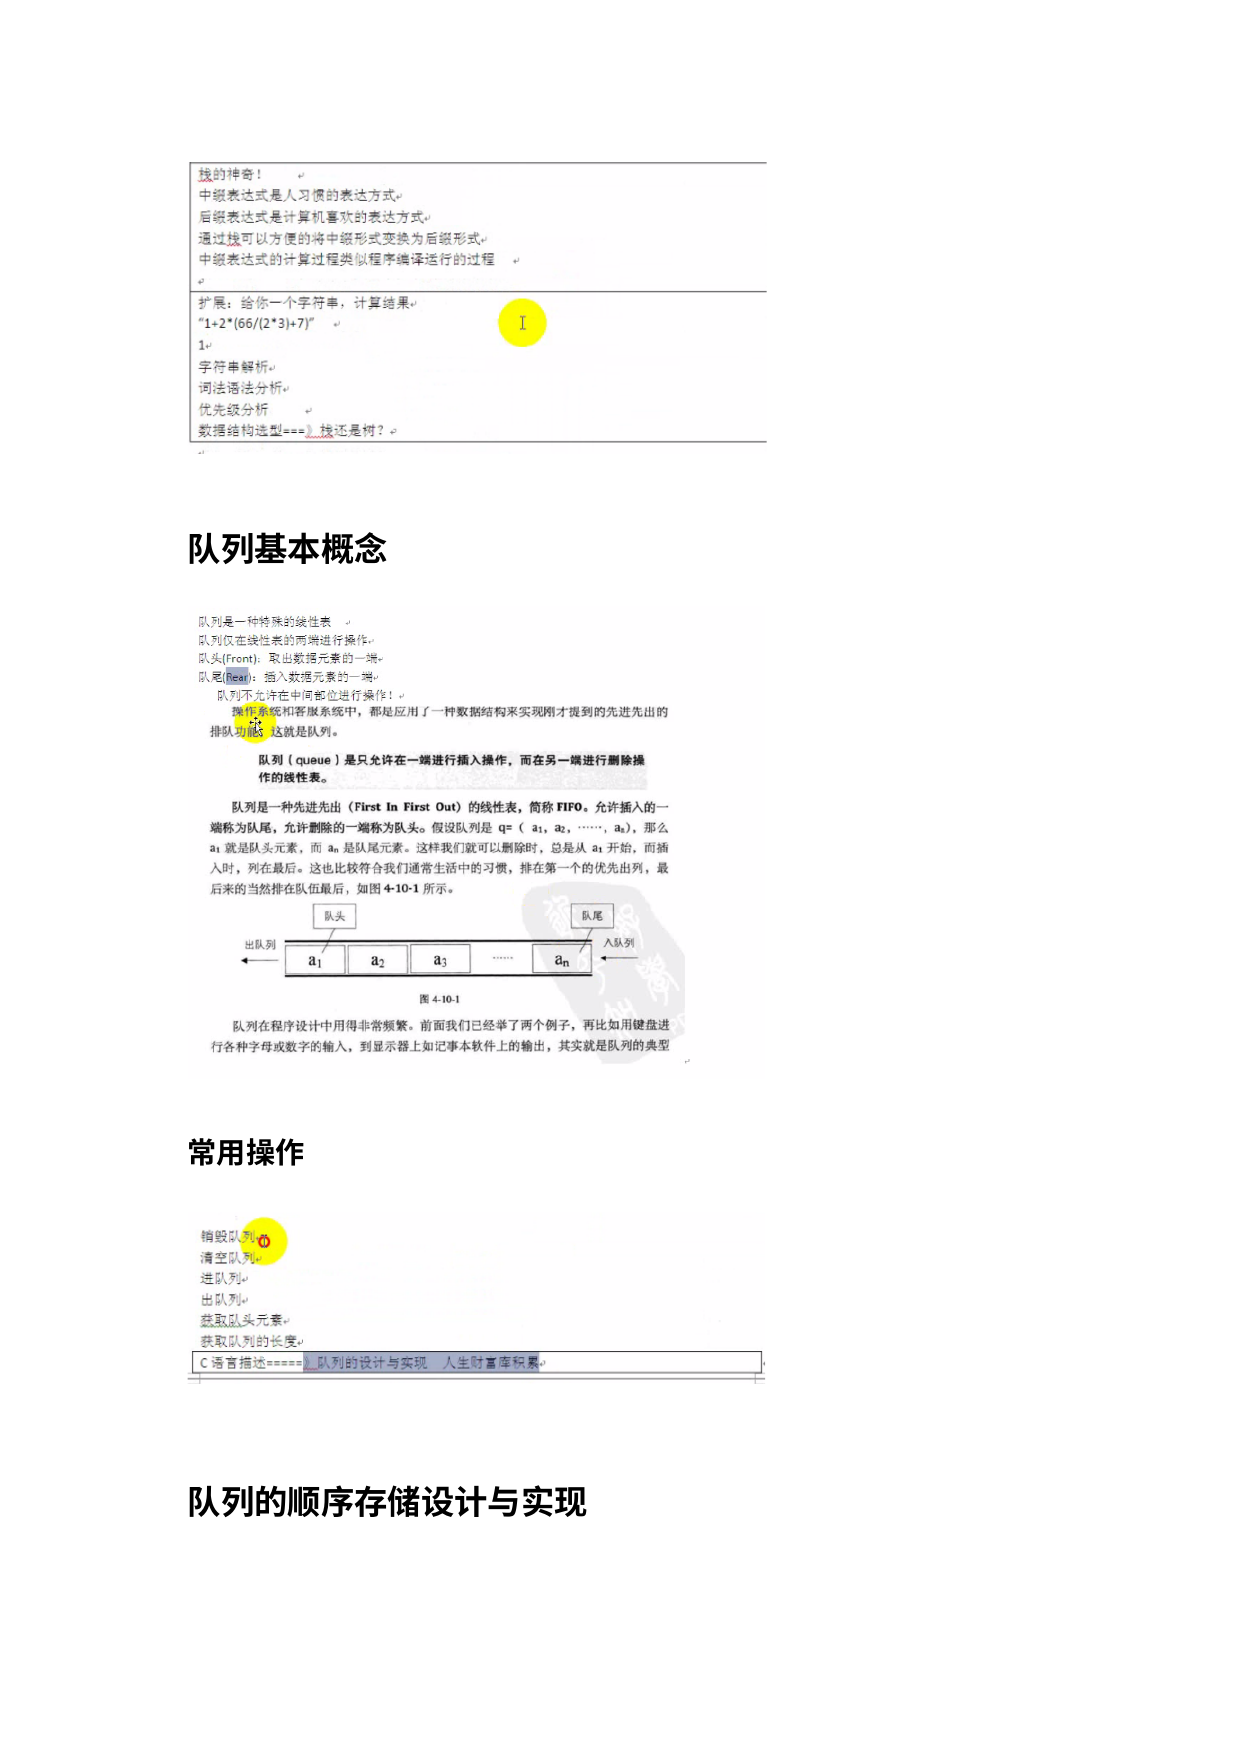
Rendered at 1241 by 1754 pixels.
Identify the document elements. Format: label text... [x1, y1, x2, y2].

text 队列基本概念 [187, 514, 1053, 579]
text 常用操作 [187, 1121, 1053, 1186]
text 队列的顺序存储设计与实现 [187, 1467, 1053, 1532]
picture [187, 1212, 766, 1384]
picture [187, 606, 766, 1079]
picture [187, 162, 767, 454]
